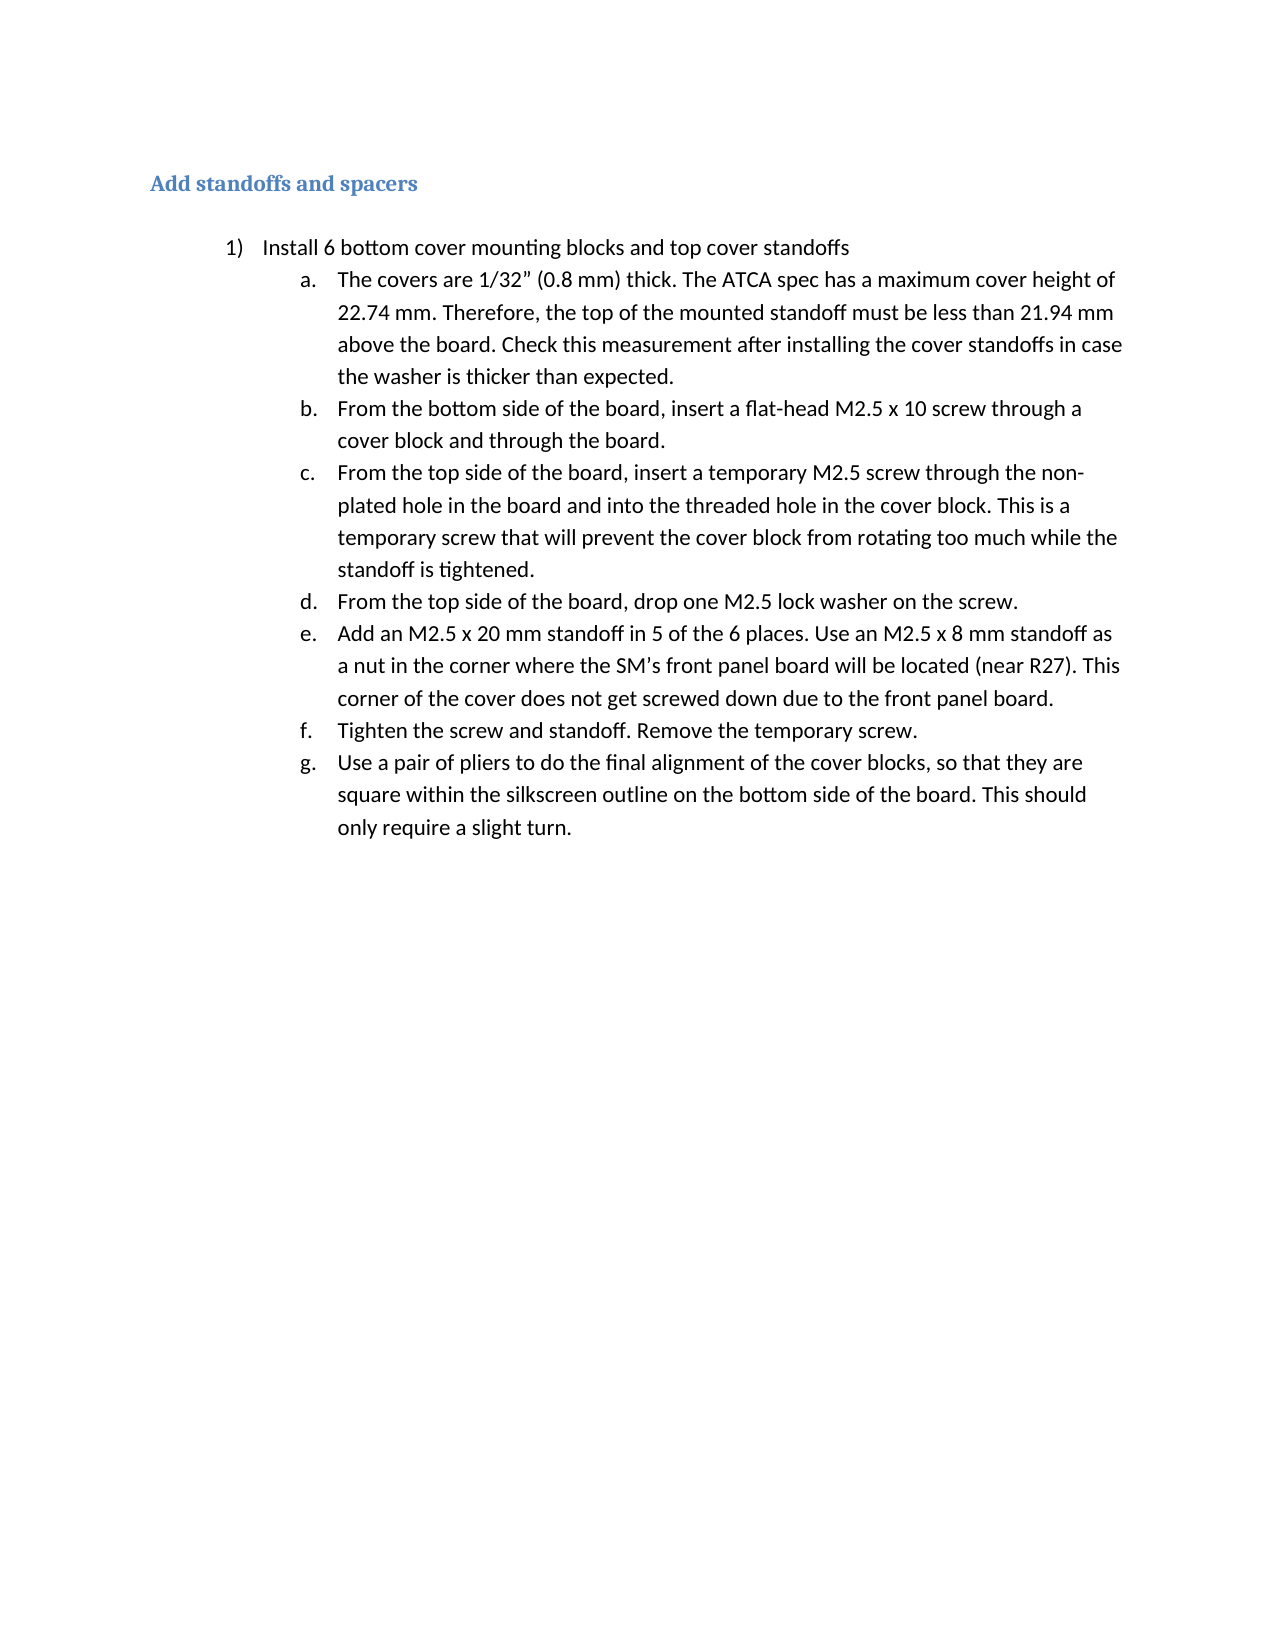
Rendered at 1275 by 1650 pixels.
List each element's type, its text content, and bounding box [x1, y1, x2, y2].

list From the top side of the board, insert a temporary M2.5 screw through the non-plated hole in the board and into the threaded hole in the cover block. This is a temporary screw that will prevent the cover block from rotating too much while the standoff is tightened. [300, 458, 1125, 583]
list The covers are 1/32” (0.8 mm) thick. The ATCA spec has a maximum cover height of 22.74 mm. Therefore, the top of the mounted standoff must be less than 21.94 mm above the board. Check this measurement after installing the cover standoffs in case the washer is thicker than expected. [300, 265, 1125, 390]
subtitle Add standoffs and spacers [150, 171, 1125, 197]
list From the top side of the board, drop one M2.5 lock washer on the screw. [300, 587, 1125, 615]
list Tighten the screw and standoff. Remove the temporary screw. [300, 716, 1125, 744]
list From the bottom side of the board, insert a flat-head M2.5 x 10 screw through a cover block and through the board. [300, 394, 1125, 454]
list Install 6 bottom cover mounting blocks and top cover standoffs [225, 233, 1125, 261]
list Add an M2.5 x 20 mm standoff in 5 of the 6 places. Use an M2.5 x 8 mm standoff as a nut in the corner where the SM’s front panel board will be located (near R27). This corner of the cover does not get screwed down due to the front panel board. [300, 619, 1125, 712]
list Use a pair of pliers to do the final alignment of the cover blocks, so that they are square within the silkscreen outline on the bottom side of the board. This should only require a slight turn. [300, 748, 1125, 841]
